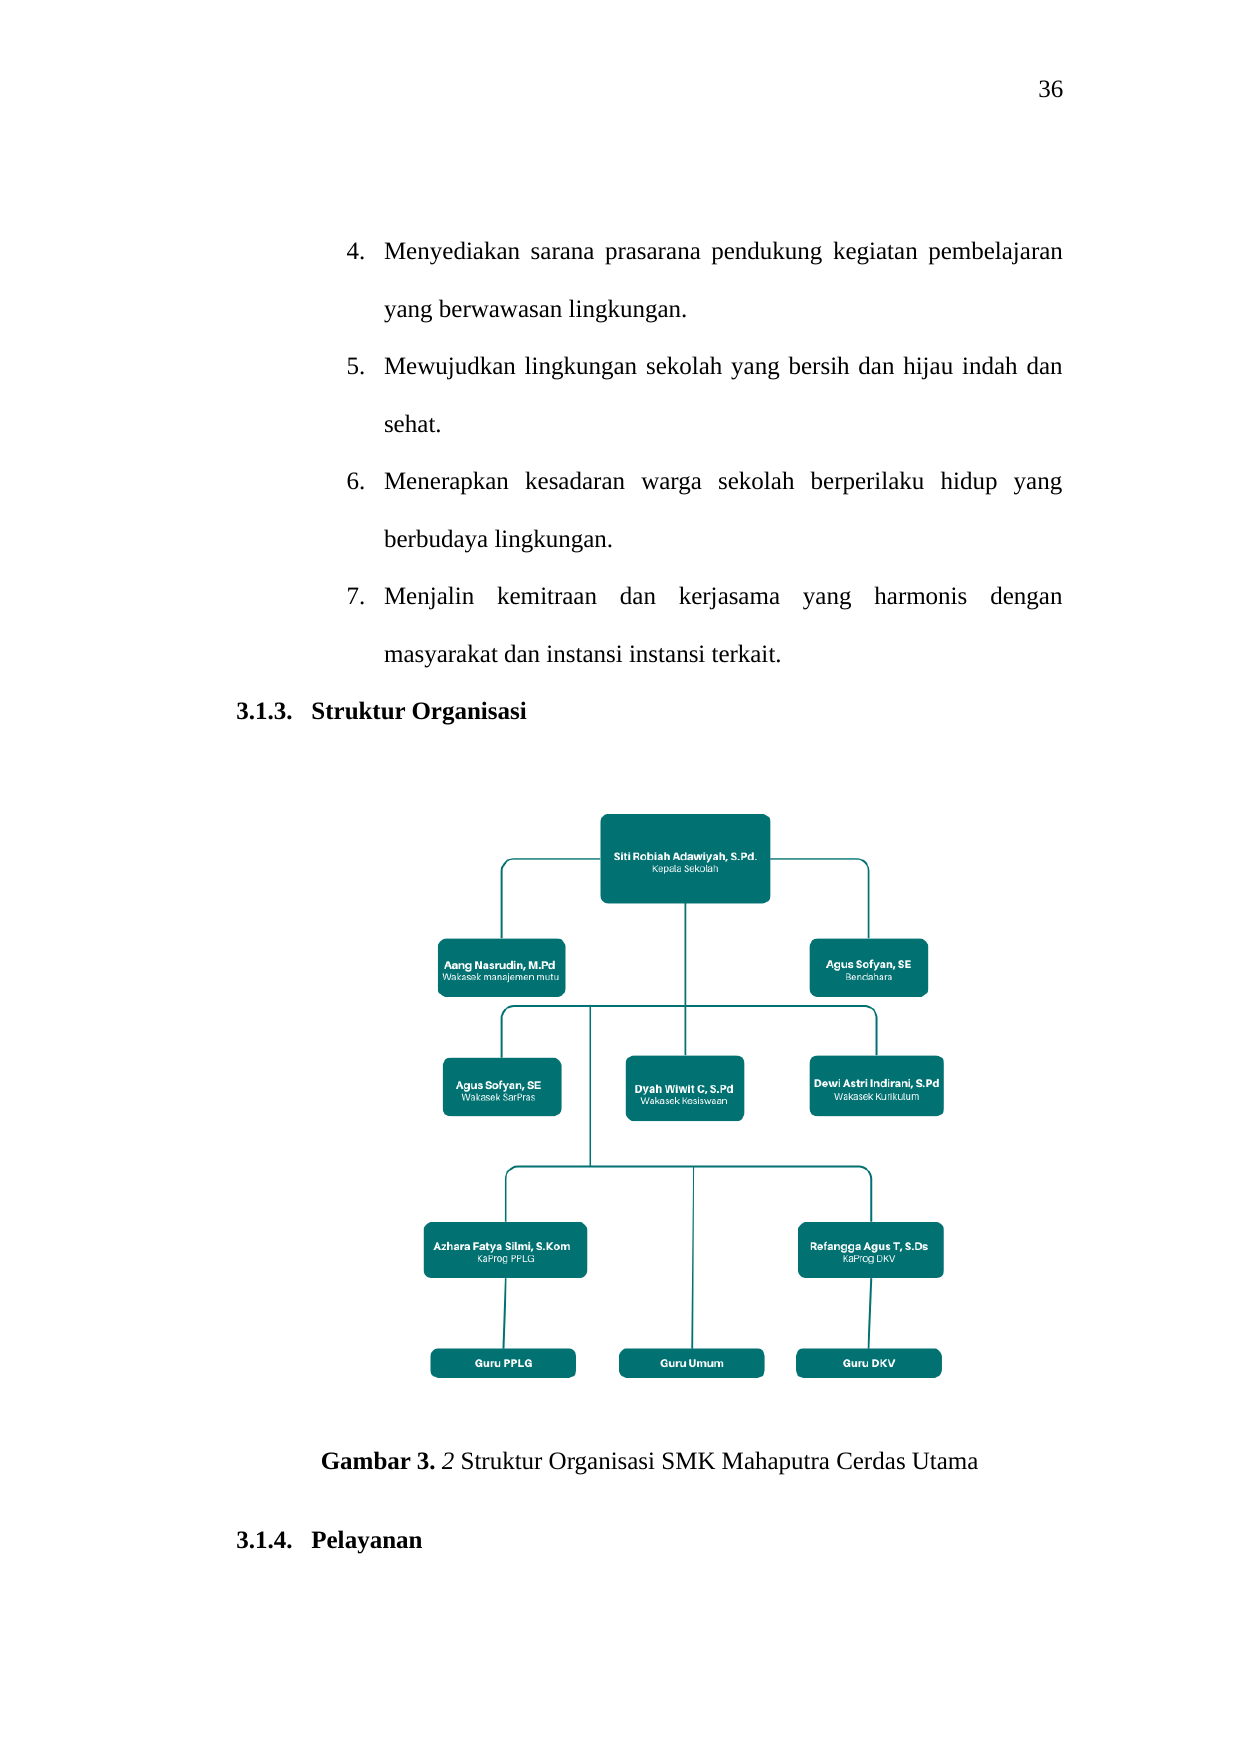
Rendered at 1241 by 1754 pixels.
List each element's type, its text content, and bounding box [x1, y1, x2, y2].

text Gambar 3. 2 Struktur Organisasi SMK Mahaputra Cerdas Utama [236, 1446, 1063, 1475]
list Menerapkan kesadaran warga sekolah berperilaku hidup yang berbudaya lingkungan. [346, 466, 1063, 552]
text Struktur Organisasi [236, 696, 1063, 725]
list Mewujudkan lingkungan sekolah yang bersih dan hijau indah dan sehat. [346, 351, 1063, 437]
text Pelayanan [236, 1525, 1063, 1553]
picture [236, 753, 1131, 1426]
list Menjalin kemitraan dan kerjasama yang harmonis dengan masyarakat dan instansi instansi terkait. [346, 581, 1063, 667]
list Menyediakan sarana prasarana pendukung kegiatan pembelajaran yang berwawasan lingkungan. [346, 236, 1063, 322]
